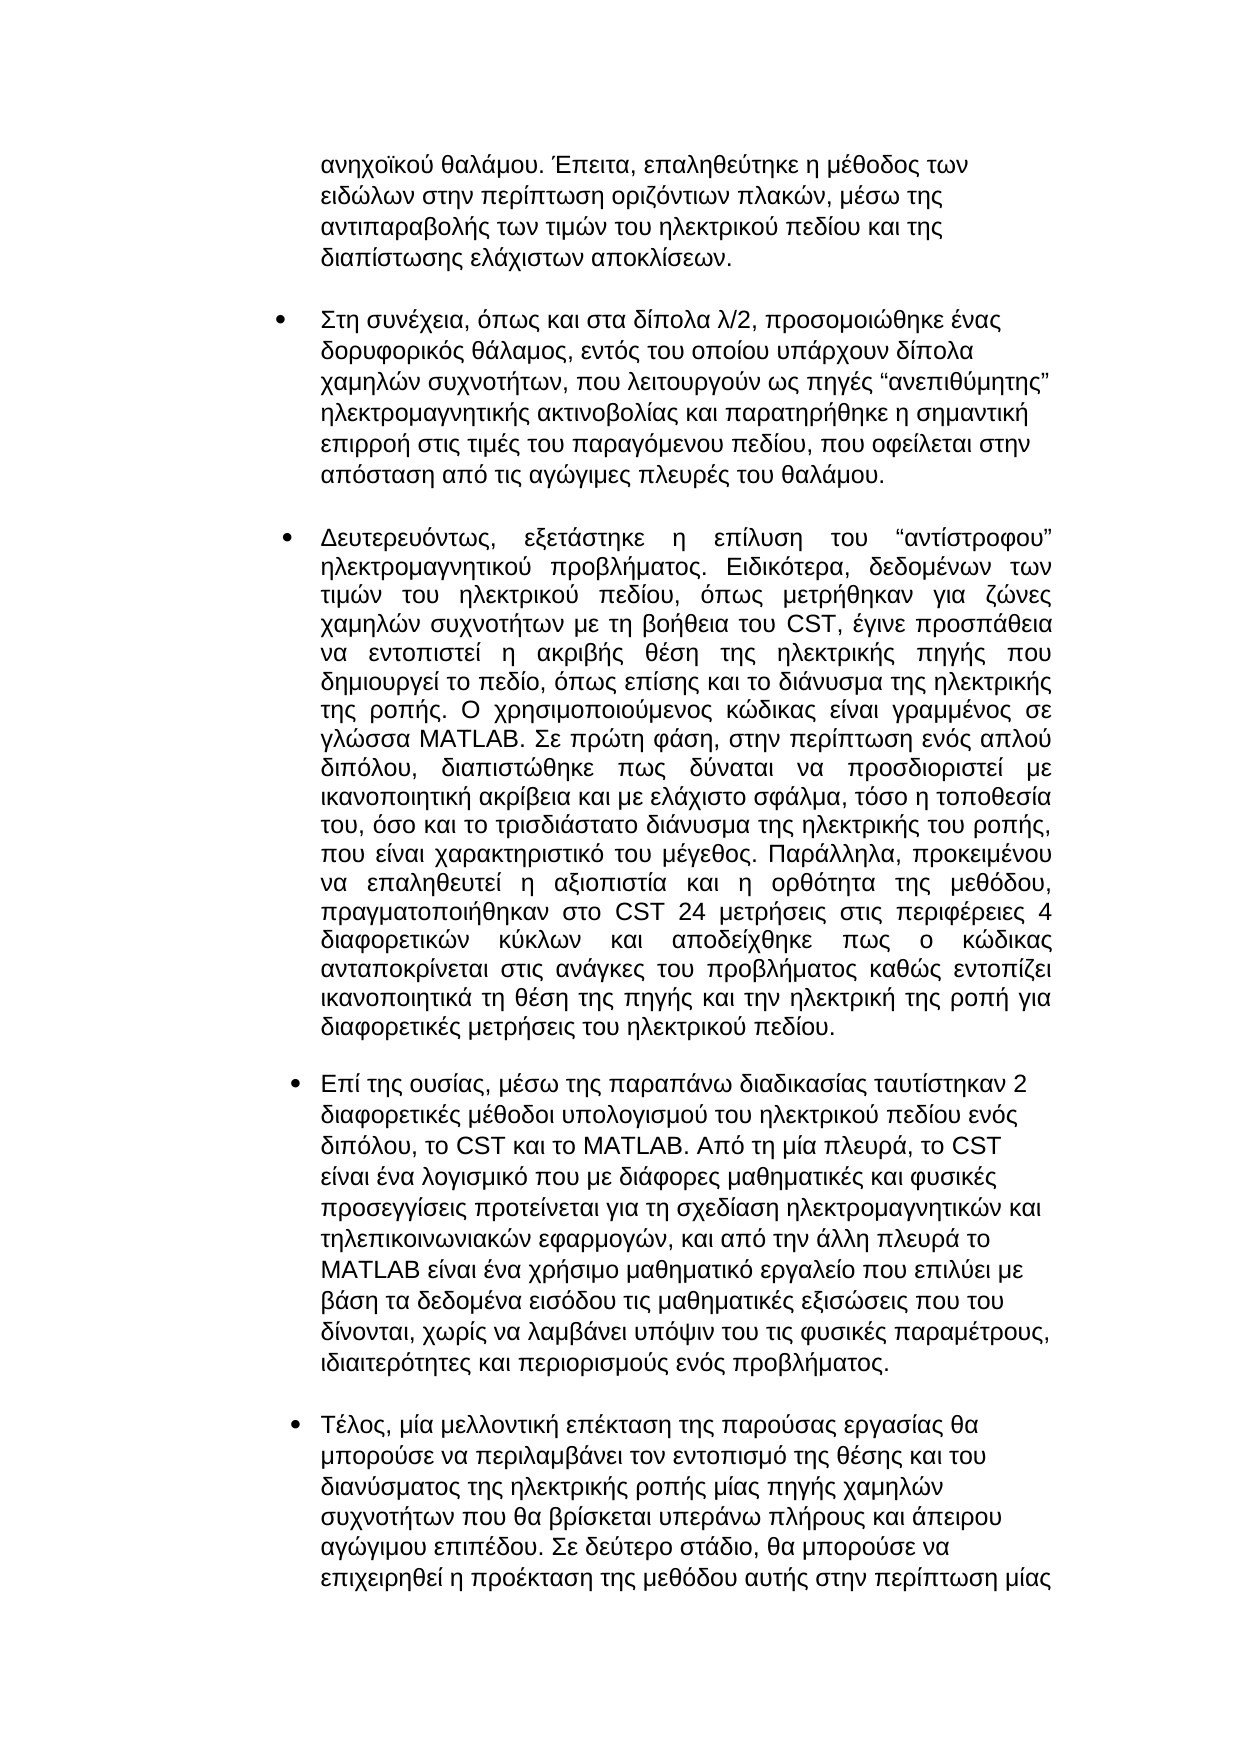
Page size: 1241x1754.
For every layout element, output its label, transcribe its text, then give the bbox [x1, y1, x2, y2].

list Δευτερευόντως, εξετάστηκε η επίλυση του “αντίστροφου” ηλεκτρομαγνητικού προβλήματος. Ειδικότερα, δεδομένων των τιμών του ηλεκτρικού πεδίου, όπως μετρήθηκαν για ζώνες χαμηλών συχνοτήτων με τη βοήθεια του CST, έγινε προσπάθεια να εντοπιστεί η ακριβής θέση της ηλεκτρικής πηγής που δημιουργεί το πεδίο, όπως επίσης και το διάνυσμα της ηλεκτρικής της ροπής. Ο χρησιμοποιούμενος κώδικας είναι γραμμένος σε γλώσσα MATLAB. Σε πρώτη φάση, στην περίπτωση ενός απλού διπόλου, διαπιστώθηκε πως δύναται να προσδιοριστεί με ικανοποιητική ακρίβεια και με ελάχιστο σφάλμα, τόσο η τοποθεσία του, όσο και το τρισδιάστατο διάνυσμα της ηλεκτρικής του ροπής, που είναι χαρακτηριστικό του μέγεθος. Παράλληλα, προκειμένου να επαληθευτεί η αξιοπιστία και η ορθότητα της μεθόδου, πραγματοποιήθηκαν στο CST 24 μετρήσεις στις περιφέρειες 4 διαφορετικών κύκλων και αποδείχθηκε πως ο κώδικας ανταποκρίνεται στις ανάγκες του προβλήματος καθώς εντοπίζει ικανοποιητικά τη θέση της πηγής και την ηλεκτρική της ροπή για διαφορετικές μετρήσεις του ηλεκτρικού πεδίου. [283, 523, 1053, 1040]
list Επί της ουσίας, μέσω της παραπάνω διαδικασίας ταυτίστηκαν 2 διαφορετικές μέθοδοι υπολογισμού του ηλεκτρικού πεδίου ενός διπόλου, το CST και το MATLAB. Από τη μία πλευρά, το CST είναι ένα λογισμικό που με διάφορες μαθηματικές και φυσικές προσεγγίσεις προτείνεται για τη σχεδίαση ηλεκτρομαγνητικών και τηλεπικοινωνιακών εφαρμογών, και από την άλλη πλευρά το MATLAB είναι ένα χρήσιμο μαθηματικό εργαλείο που επιλύει με βάση τα δεδομένα εισόδου τις μαθηματικές εξισώσεις που του δίνονται, χωρίς να λαμβάνει υπόψιν του τις φυσικές παραμέτρους, ιδιαιτερότητες και περιορισμούς ενός προβλήματος. [291, 1069, 1053, 1377]
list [291, 1411, 1053, 1591]
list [276, 150, 1053, 272]
list Στη συνέχεια, όπως και στα δίπολα λ/2, προσομοιώθηκε ένας δορυφορικός θάλαμος, εντός του οποίου υπάρχουν δίπολα χαμηλών συχνοτήτων, που λειτουργούν ως πηγές “ανεπιθύμητης” ηλεκτρομαγνητικής ακτινοβολίας και παρατηρήθηκε η σημαντική επιρροή στις τιμές του παραγόμενου πεδίου, που οφείλεται στην απόσταση από τις αγώγιμες πλευρές του θαλάμου. [276, 305, 1053, 489]
